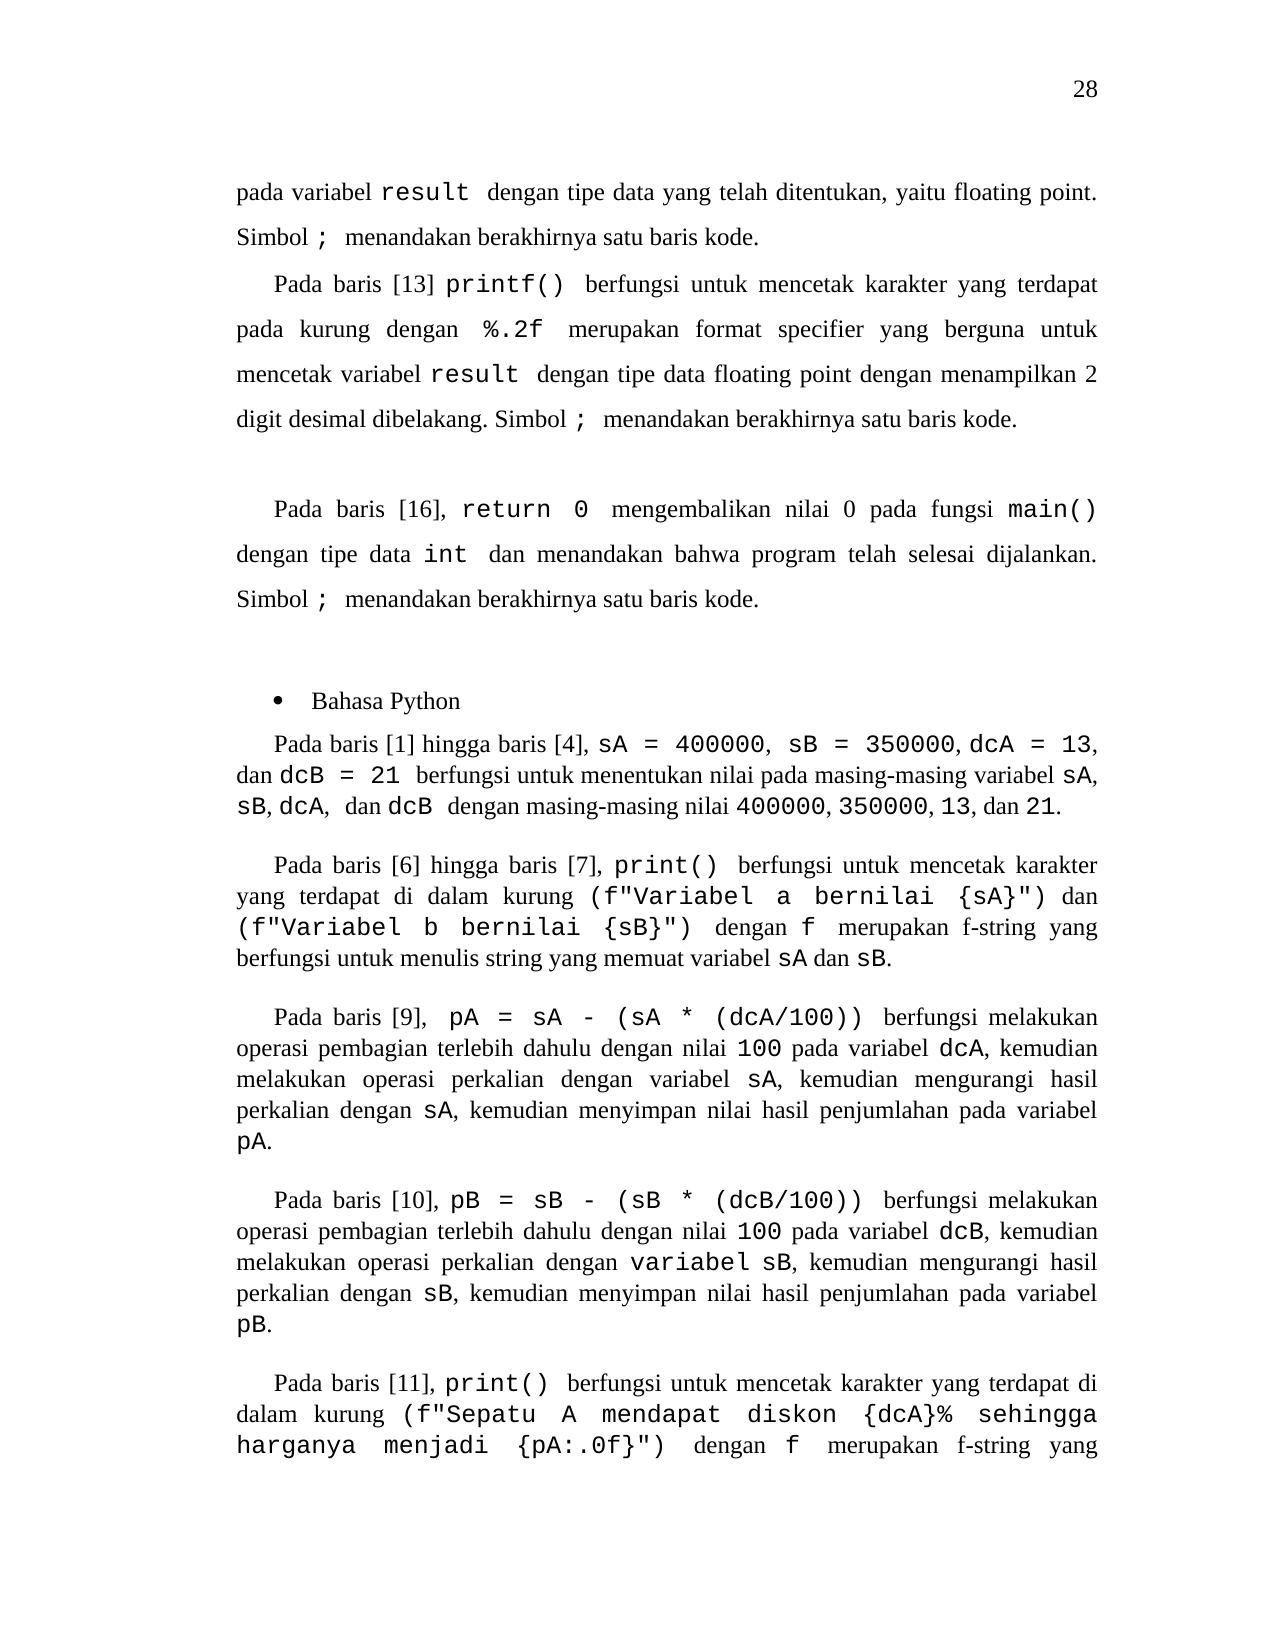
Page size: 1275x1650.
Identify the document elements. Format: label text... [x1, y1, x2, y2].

text Pada baris [13] printf() berfungsi untuk mencetak karakter yang terdapat pada kurung dengan %.2f merupakan format specifier yang berguna untuk mencetak variabel result dengan tipe data floating point dengan menampilkan 2 digit desimal dibelakang. Simbol ; menandakan berakhirnya satu baris kode. [236, 269, 1098, 435]
text Pada baris [6] hingga baris [7], print() berfungsi untuk mencetak karakter yang terdapat di dalam kurung (f"Variabel a bernilai {sA}") dan (f"Variabel b bernilai {sB}") dengan f merupakan f-string yang berfungsi untuk menulis string yang memuat variabel sA dan sB. [236, 850, 1098, 974]
text Pada baris [10], pB = sB - (sB * (dcB/100)) berfungsi melakukan operasi pembagian terlebih dahulu dengan nilai 100 pada variabel dcB, kemudian melakukan operasi perkalian dengan variabel sB, kemudian mengurangi hasil perkalian dengan sB, kemudian menyimpan nilai hasil penjumlahan pada variabel pB. [236, 1185, 1098, 1339]
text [236, 1368, 1098, 1461]
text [236, 177, 1098, 253]
list Bahasa Python [274, 686, 1098, 715]
text Pada baris [9], pA = sA - (sA * (dcA/100)) berfungsi melakukan operasi pembagian terlebih dahulu dengan nilai 100 pada variabel dcA, kemudian melakukan operasi perkalian dengan variabel sA, kemudian mengurangi hasil perkalian dengan sA, kemudian menyimpan nilai hasil penjumlahan pada variabel pA. [236, 1002, 1098, 1157]
text Pada baris [16], return 0 mengembalikan nilai 0 pada fungsi main() dengan tipe data int dan menandakan bahwa program telah selesai dijalankan. Simbol ; menandakan berakhirnya satu baris kode. [236, 494, 1098, 615]
text Pada baris [1] hingga baris [4], sA = 400000, sB = 350000, dcA = 13, dan dcB = 21 berfungsi untuk menentukan nilai pada masing-masing variabel sA, sB, dcA, dan dcB dengan masing-masing nilai 400000, 350000, 13, dan 21. [236, 729, 1098, 822]
